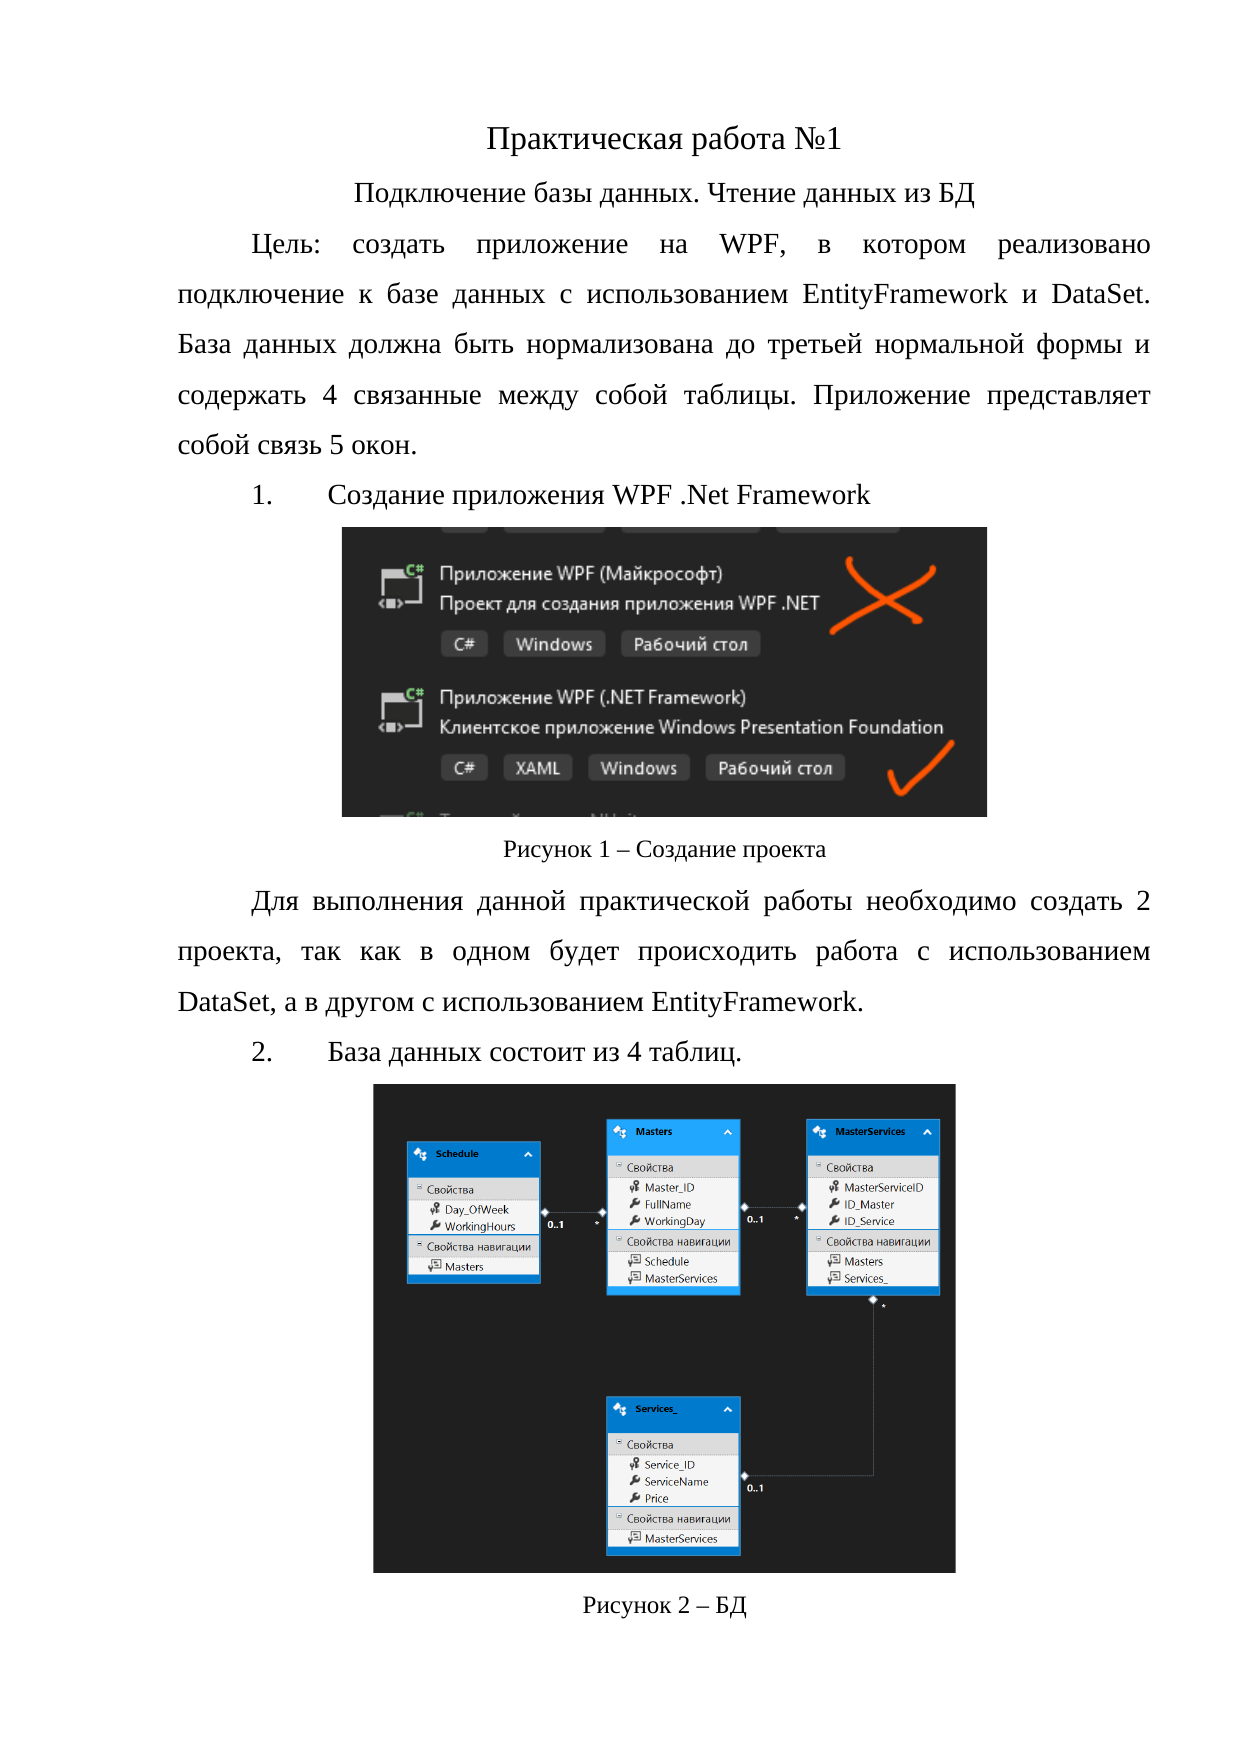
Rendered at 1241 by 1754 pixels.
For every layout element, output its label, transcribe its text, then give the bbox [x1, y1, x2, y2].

text Для выполнения данной практической работы необходимо создать 2 проекта, так как в одном будет происходить работа с использованием DataSet, а в другом с использованием EntityFramework. [177, 883, 1152, 1017]
picture [373, 1084, 956, 1573]
text Рисунок 2 – БД [177, 1590, 1152, 1618]
list Создание приложения WPF .Net Framework [177, 477, 1152, 511]
subtitle Практическая работа №1 [177, 118, 1152, 156]
picture [341, 527, 988, 817]
text Цель: создать приложение на WPF, в котором реализовано подключение к базе данных с использованием EntityFramework и DataSet. База данных должна быть нормализована до третьей нормальной формы и содержать 4 связанные между собой таблицы. Приложение представляет собой связь 5 окон. [177, 226, 1152, 461]
subtitle Подключение базы данных. Чтение данных из БД [177, 176, 1152, 209]
list База данных состоит из 4 таблиц. [177, 1034, 1152, 1068]
text Рисунок 1 – Создание проекта [177, 834, 1152, 862]
